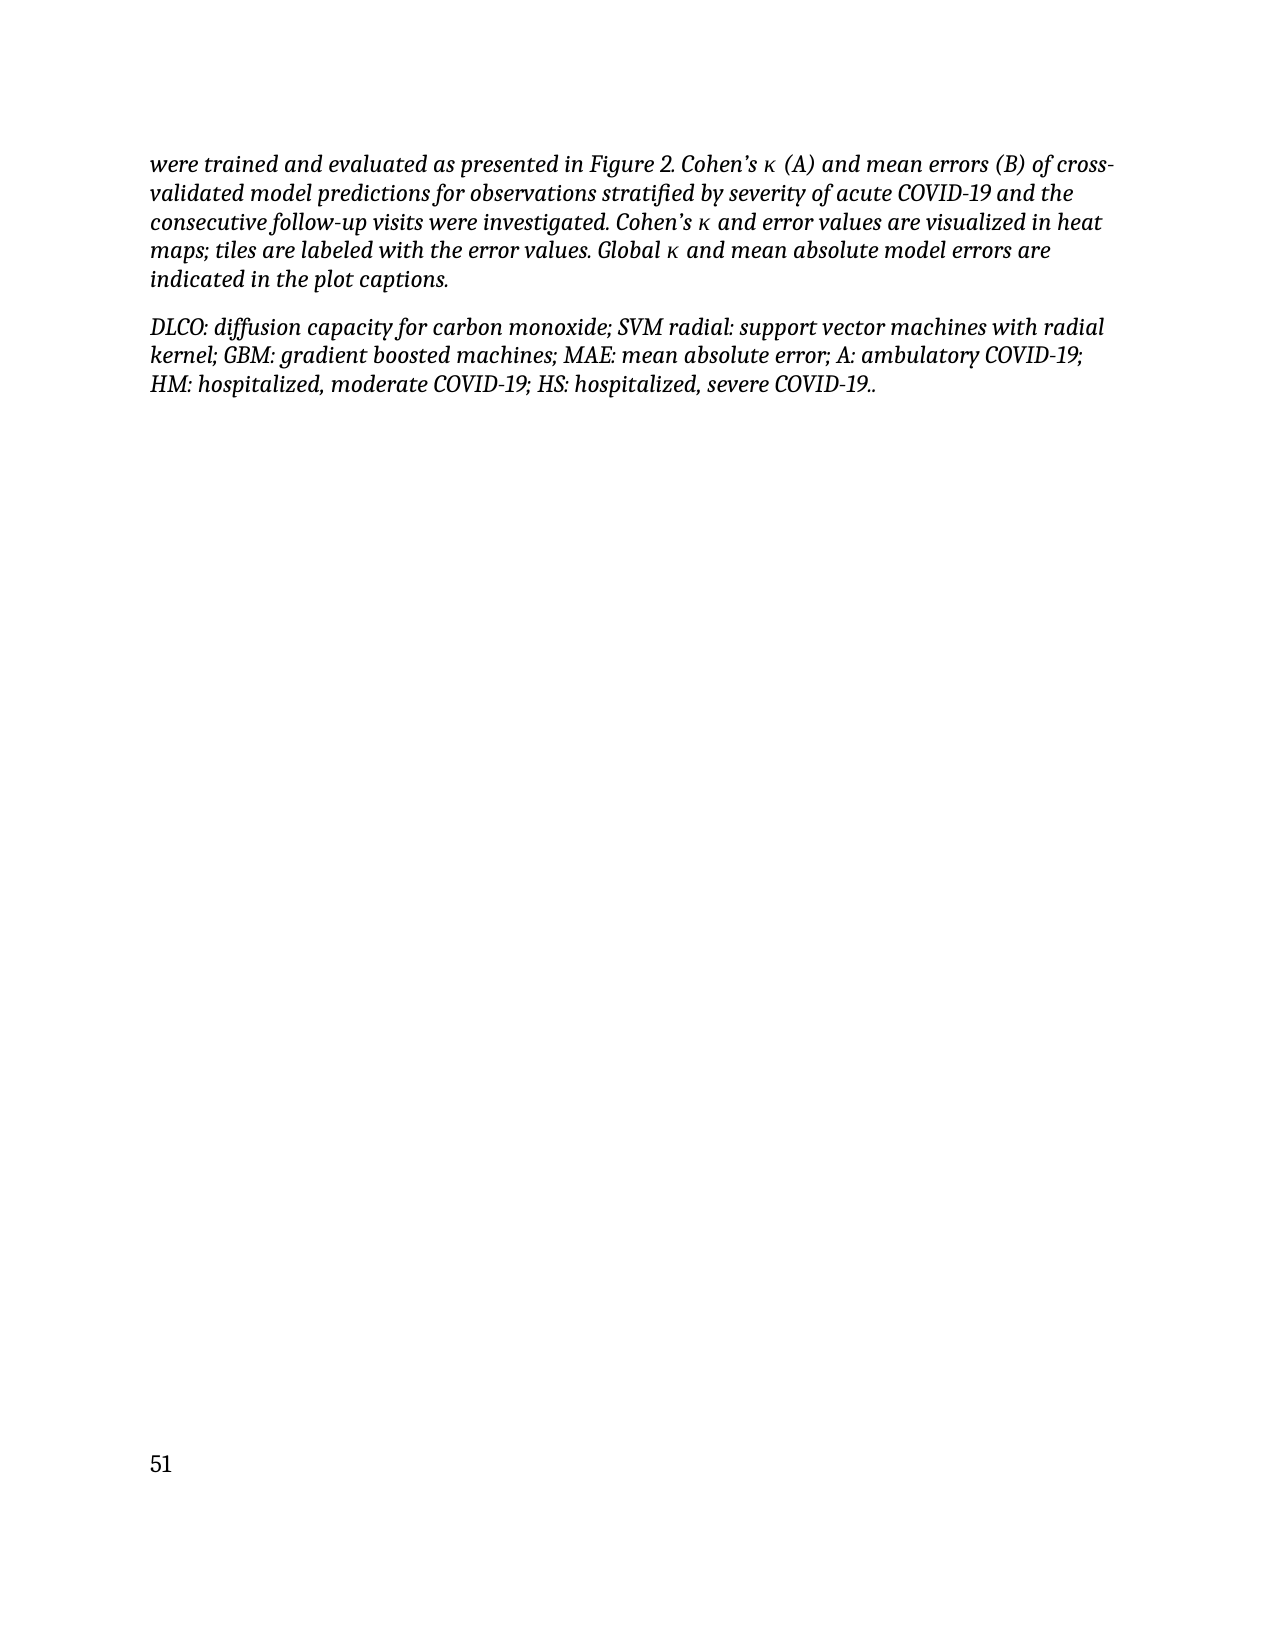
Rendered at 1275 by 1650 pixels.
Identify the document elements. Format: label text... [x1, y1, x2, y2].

text DLCO: diffusion capacity for carbon monoxide; SVM radial: support vector machines with radial kernel; GBM: gradient boosted machines; MAE: mean absolute error; A: ambulatory COVID-19; HM: hospitalized, moderate COVID-19; HS: hospitalized, severe COVID-19.. [150, 312, 1125, 399]
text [150, 150, 1125, 294]
